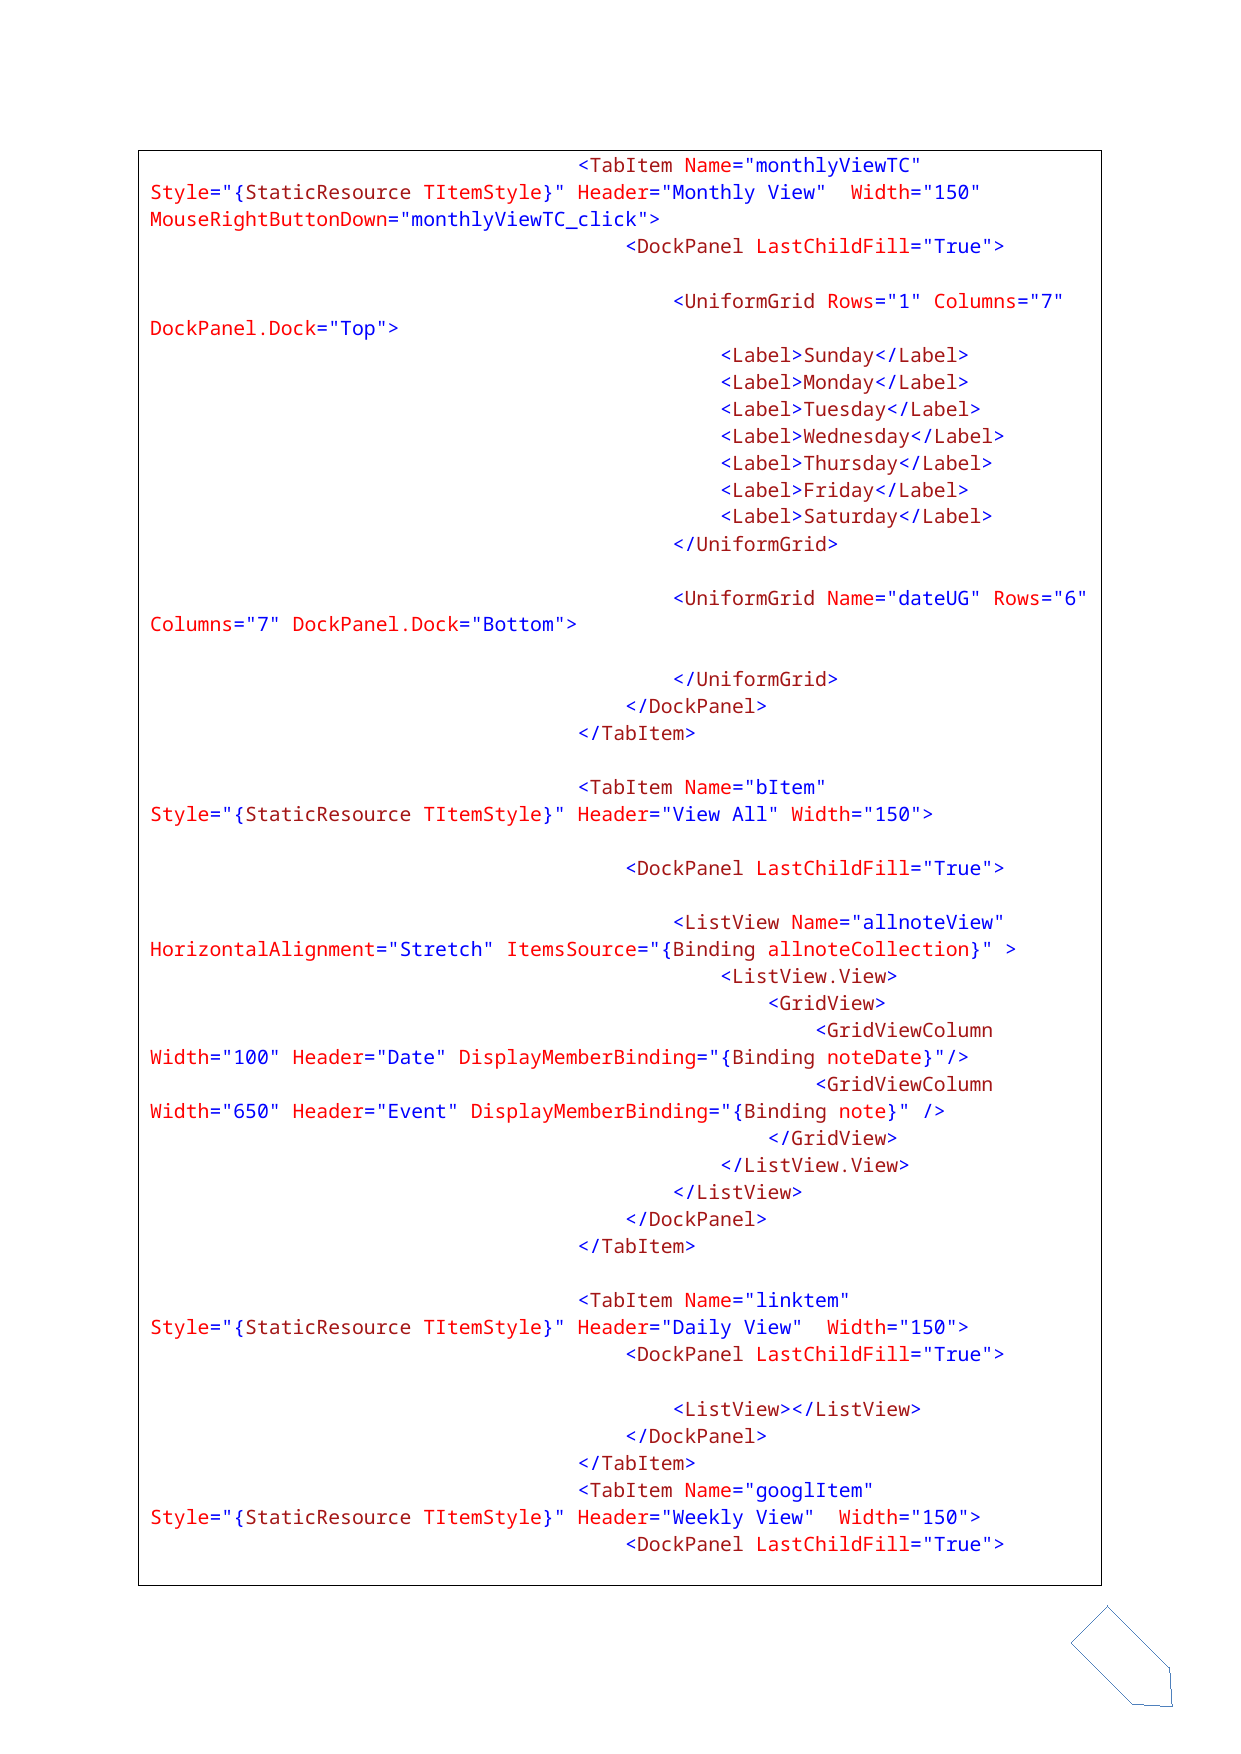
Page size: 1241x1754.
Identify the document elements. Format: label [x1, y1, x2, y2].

table_cell [139, 151, 1101, 1585]
